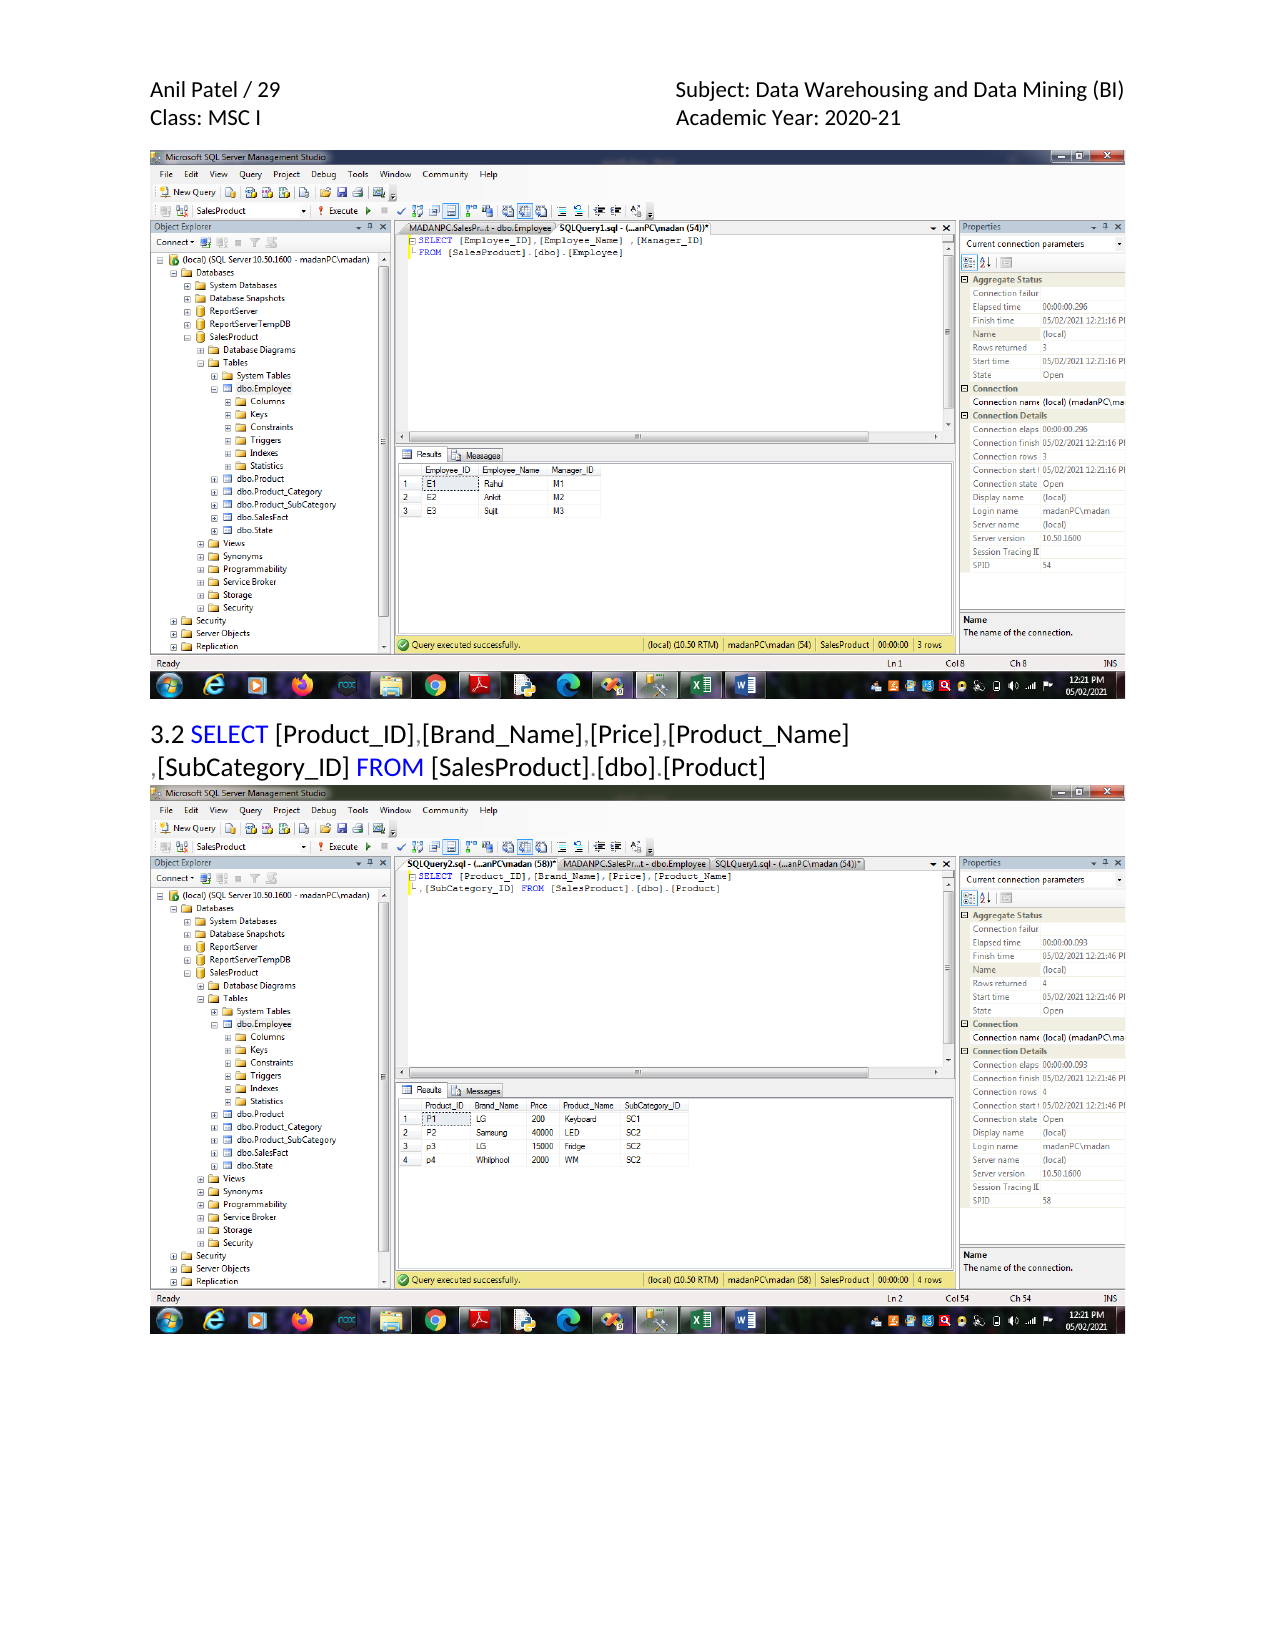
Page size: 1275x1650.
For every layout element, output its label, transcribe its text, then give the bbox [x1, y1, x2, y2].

picture [150, 150, 1125, 699]
text 3.2 SELECT [Product_ID],[Brand_Name],[Price],[Product_Name] [150, 717, 1125, 750]
picture [150, 785, 1125, 1334]
text ,[SubCategory_ID] FROM [SalesProduct].[dbo].[Product] [150, 750, 1125, 785]
